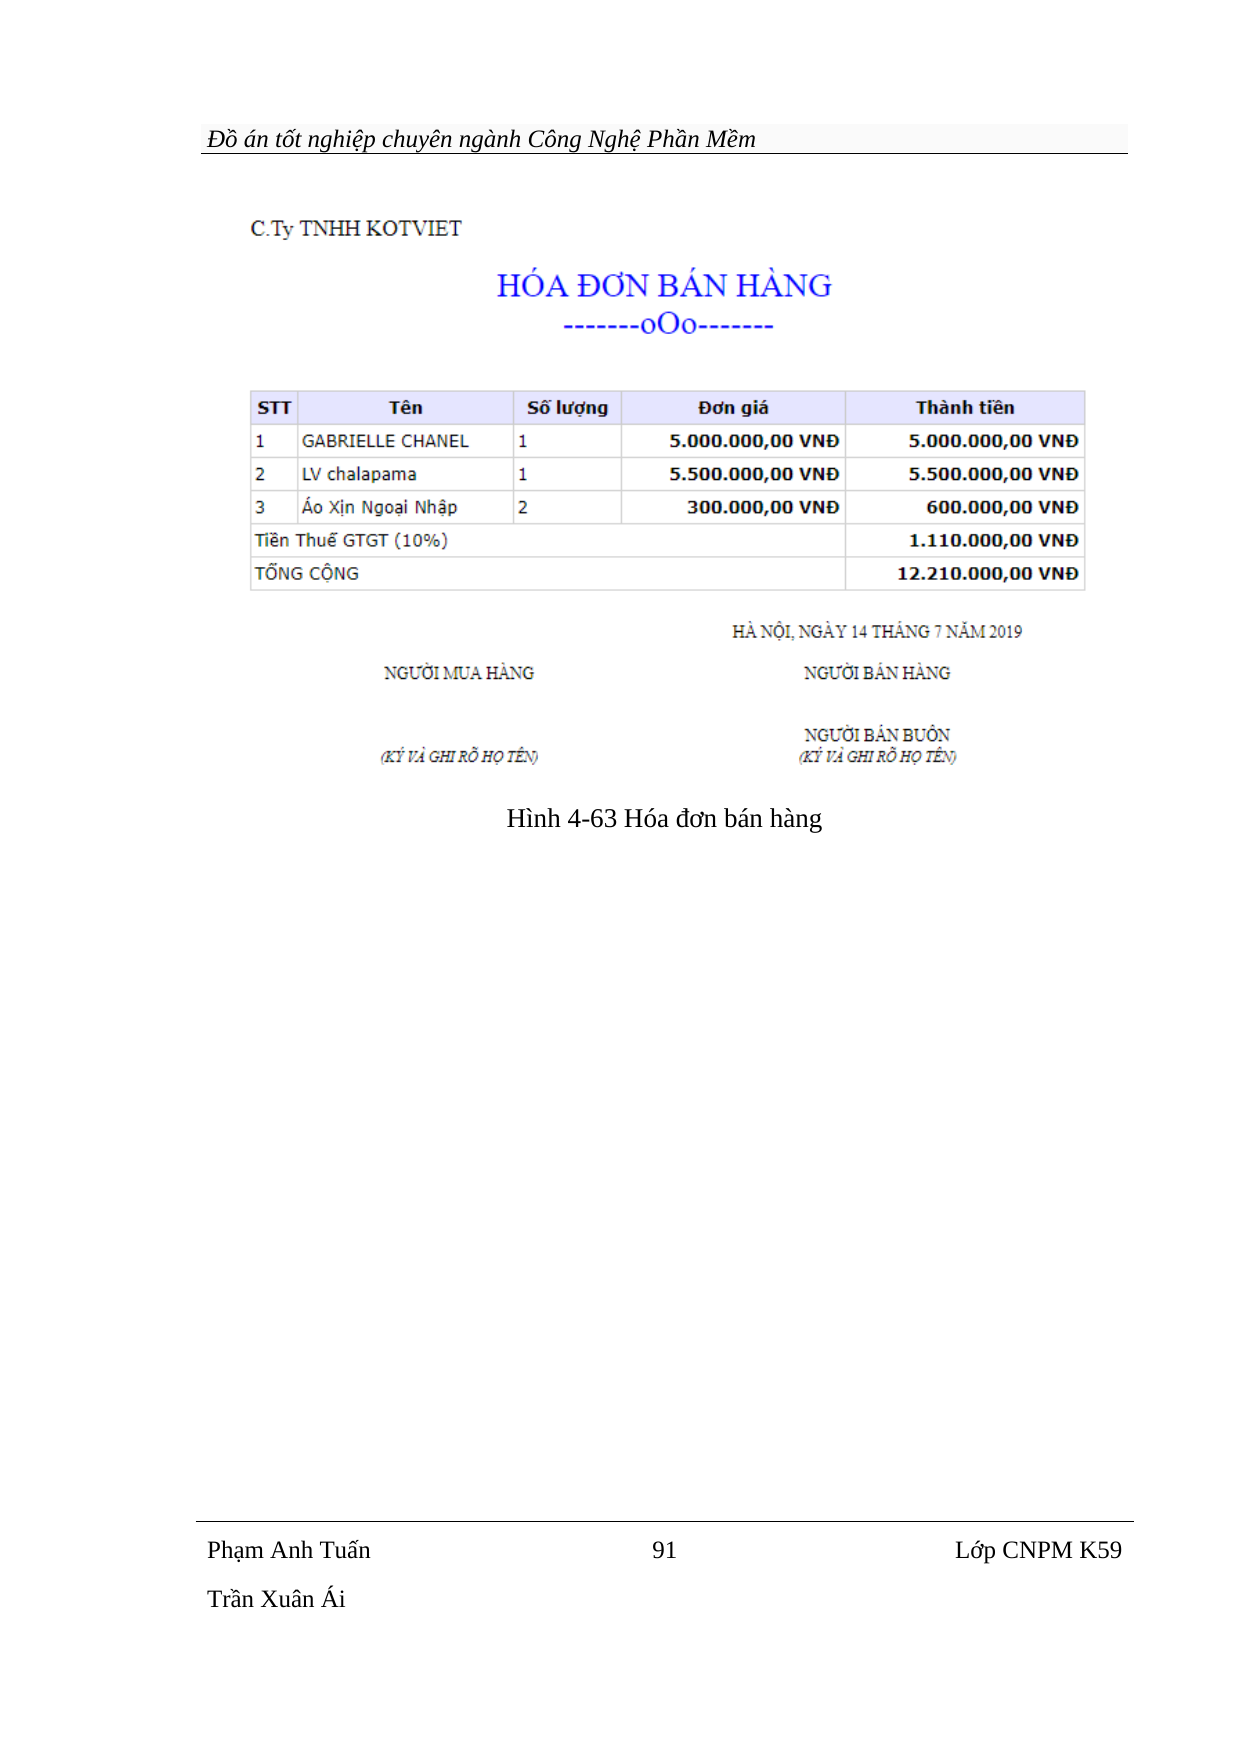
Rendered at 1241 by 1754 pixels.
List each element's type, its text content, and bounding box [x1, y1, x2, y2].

picture [206, 182, 1123, 794]
